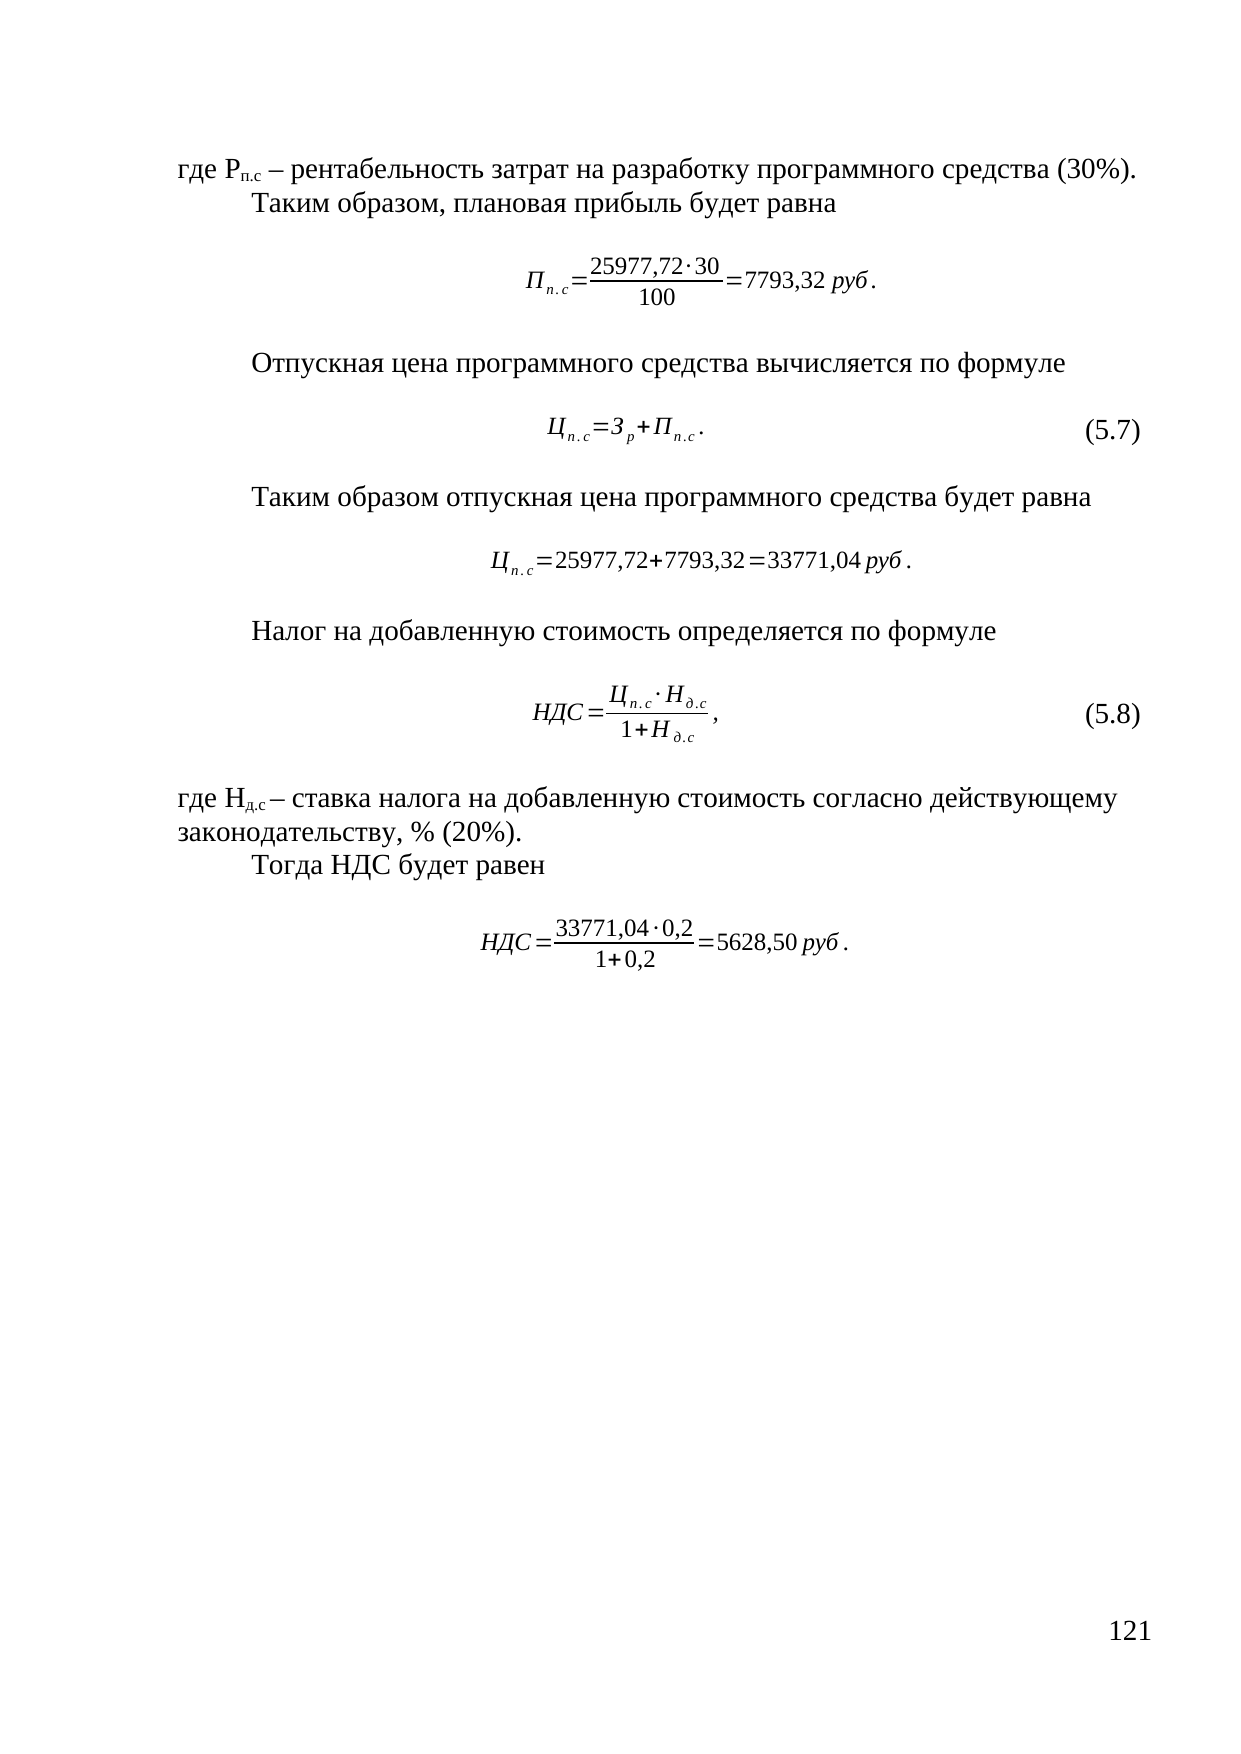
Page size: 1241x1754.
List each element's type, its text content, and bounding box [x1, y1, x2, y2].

text Налог на добавленную стоимость определяется по формуле [177, 613, 1152, 647]
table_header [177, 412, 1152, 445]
text Тогда НДС будет равен [177, 847, 1152, 881]
text Таким образом отпускная цена программного средства будет равна [177, 479, 1152, 512]
text Отпускная цена программного средства вычисляется по формуле [177, 345, 1152, 378]
text Таким образом, плановая прибыль будет равна [177, 185, 1152, 219]
text где Нд.с – ставка налога на добавленную стоимость согласно действующему законодательству, % (20%). [177, 780, 1152, 847]
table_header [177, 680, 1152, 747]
text где Рп.с – рентабельность затрат на разработку программного средства (30%). [177, 152, 1152, 185]
